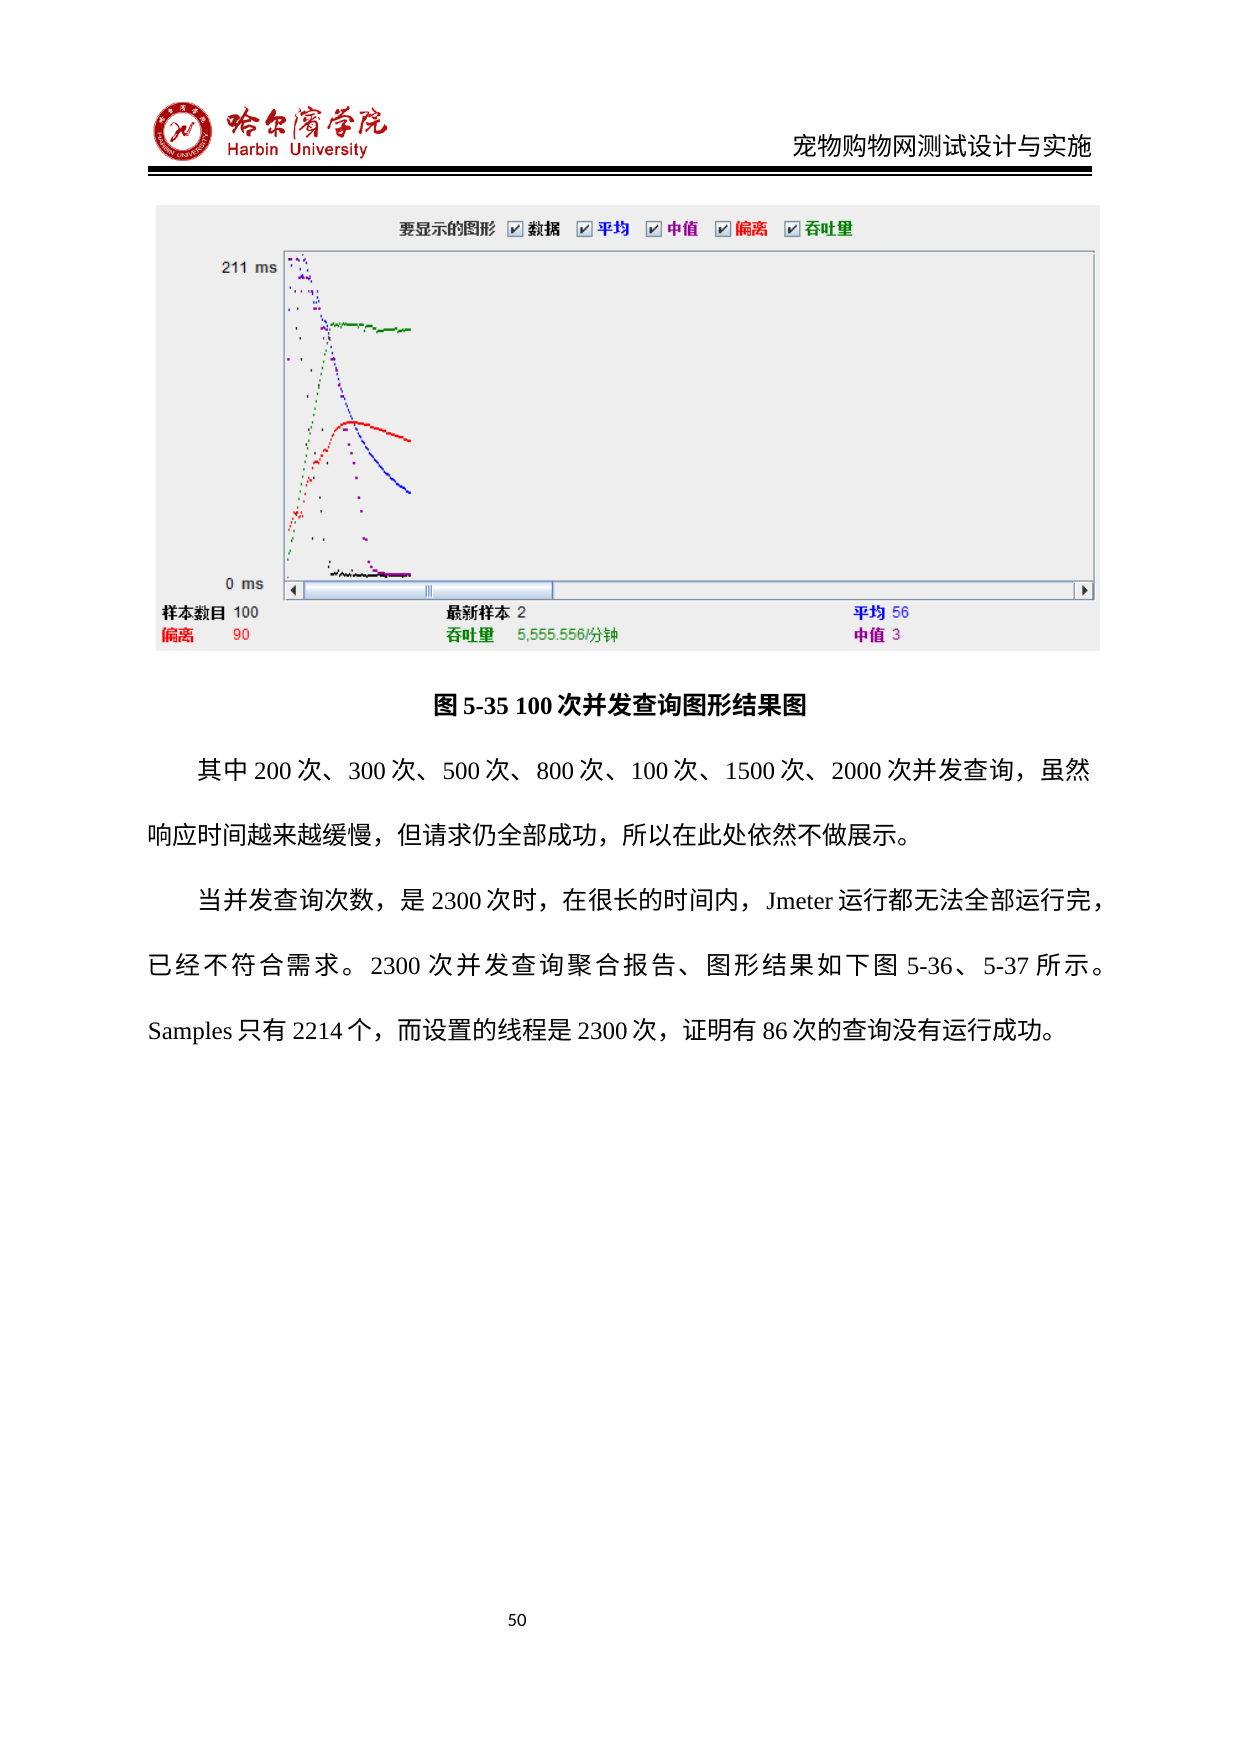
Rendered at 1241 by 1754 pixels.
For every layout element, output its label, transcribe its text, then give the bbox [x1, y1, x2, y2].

picture [156, 205, 1100, 651]
text 当并发查询次数，是2300次时，在很长的时间内，Jmeter运行都无法全部运行完，已经不符合需求。2300次并发查询聚合报告、图形结果如下图5-36、5-37所示。Samples只有2214个，而设置的线程是2300次，证明有86次的查询没有运行成功。 [148, 866, 1092, 1061]
picture [151, 97, 390, 165]
text 其中200次、300次、500次、800次、100次、1500次、2000次并发查询，虽然响应时间越来越缓慢，但请求仍全部成功，所以在此处依然不做展示。 [148, 736, 1092, 866]
